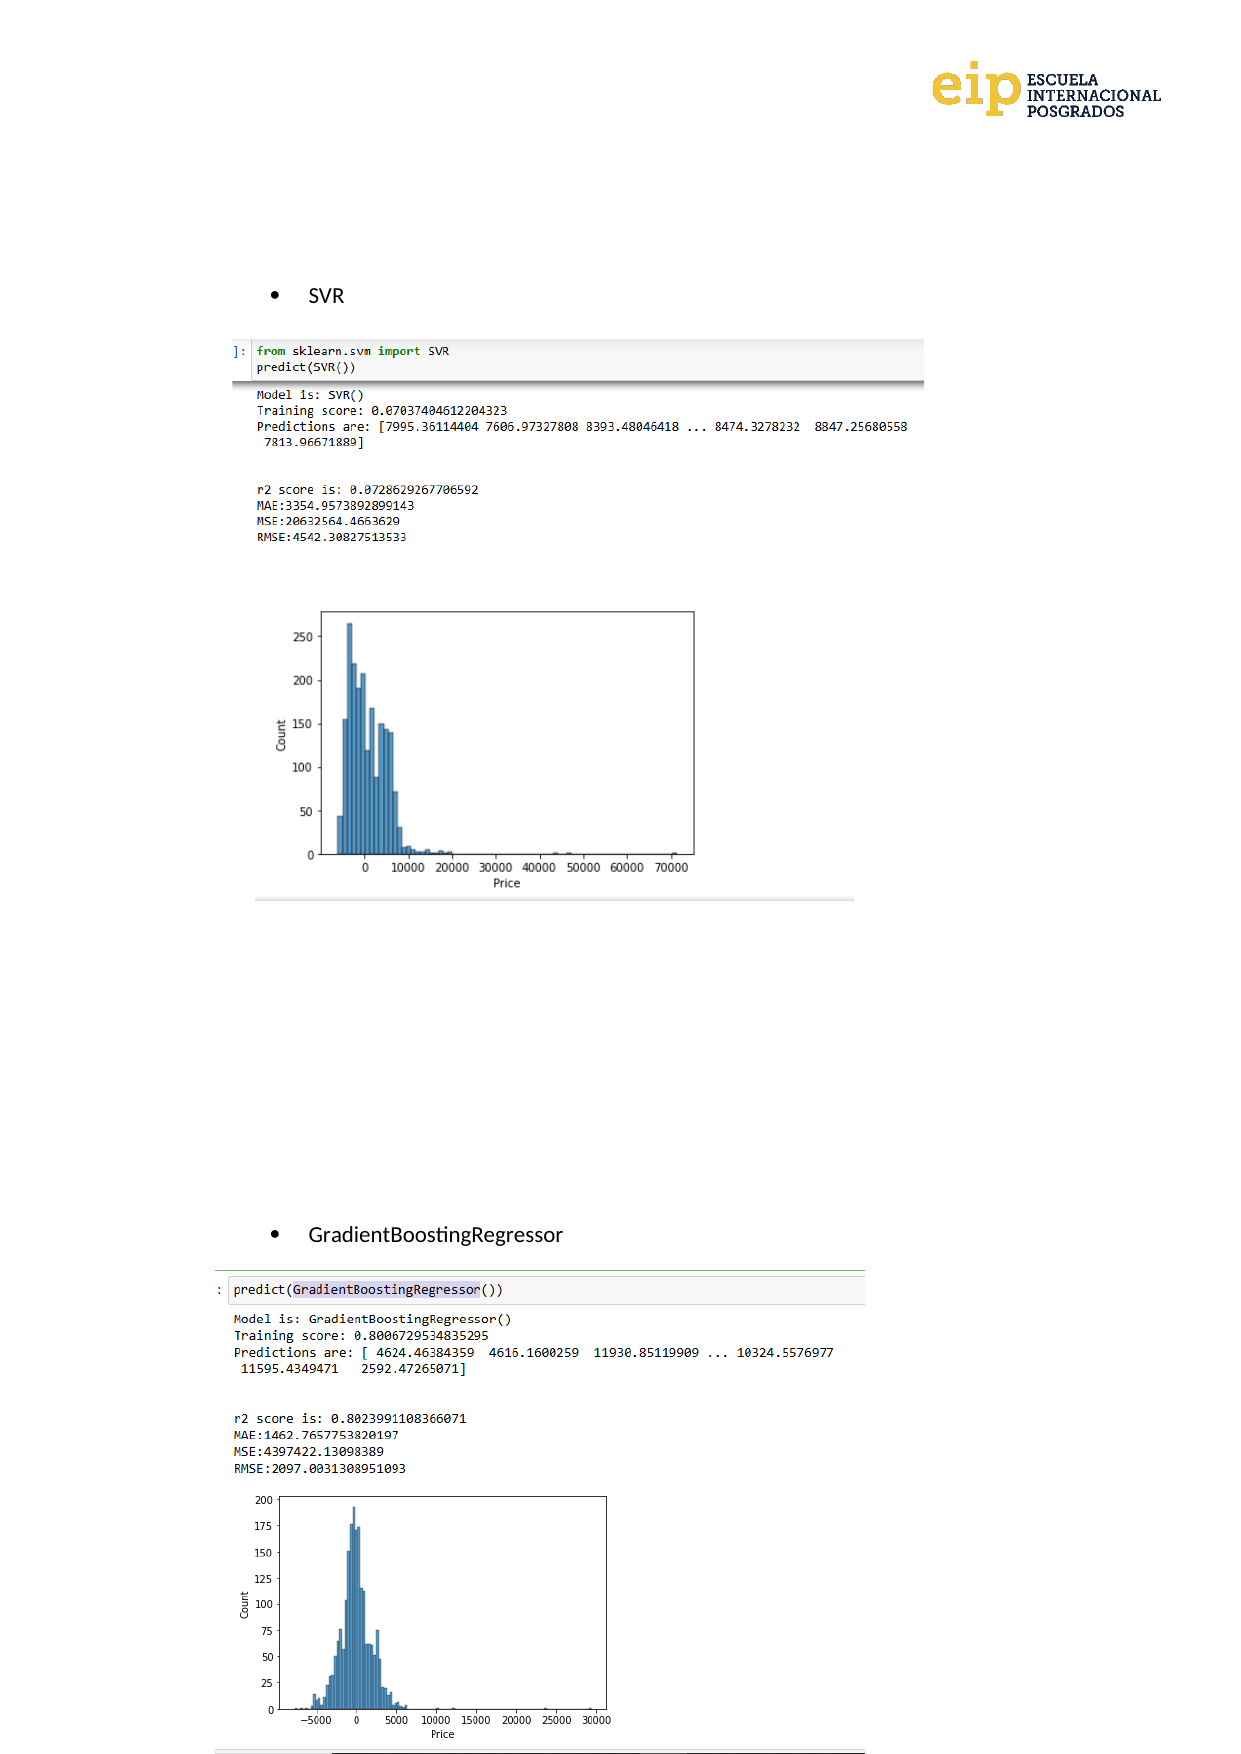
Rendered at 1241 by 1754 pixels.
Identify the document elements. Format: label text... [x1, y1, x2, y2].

picture [232, 335, 925, 551]
list SVR [271, 282, 1063, 310]
list GradientBoostingRegressor [271, 1220, 1063, 1248]
picture [932, 61, 1161, 117]
picture [215, 1267, 865, 1754]
picture [255, 595, 854, 901]
